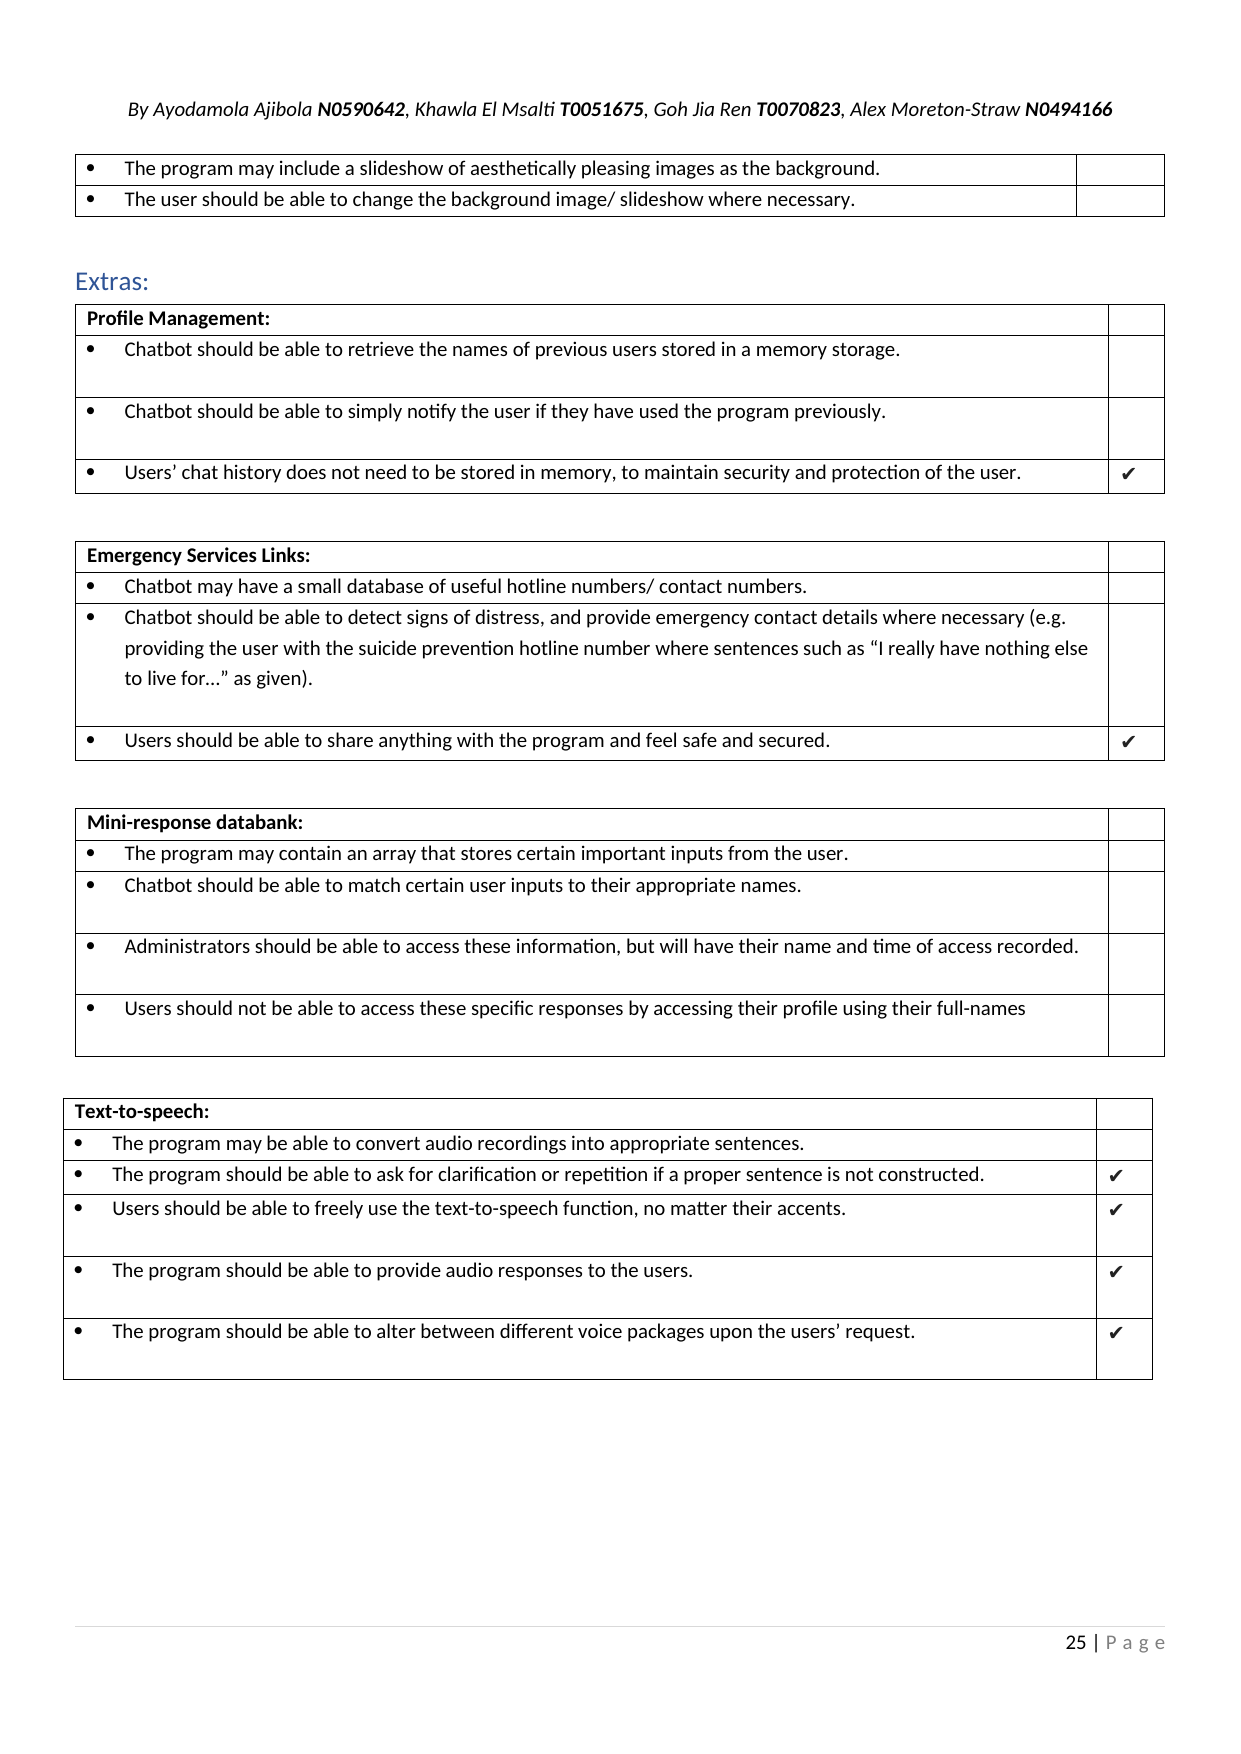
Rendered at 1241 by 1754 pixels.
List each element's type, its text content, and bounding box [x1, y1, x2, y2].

table_cell [1077, 155, 1164, 185]
table_cell The program should be able to ask for clarification or repetition if a proper sentence is not constructed. [64, 1161, 1096, 1194]
table_cell [1109, 934, 1164, 994]
table_cell [1109, 398, 1164, 458]
table_cell The program may contain an array that stores certain important inputs from the user. [76, 841, 1108, 871]
table_header Mini-response databank: [76, 809, 1108, 839]
table_cell [1109, 604, 1164, 726]
table_cell The user should be able to change the background image/ slideshow where necessary. [76, 186, 1076, 216]
table_cell ✔ [1097, 1161, 1152, 1194]
table_header Text-to-speech: [64, 1099, 1096, 1129]
table_cell The program should be able to provide audio responses to the users. [64, 1257, 1096, 1317]
table_cell [1077, 186, 1164, 216]
table_cell [1109, 872, 1164, 932]
table_cell The program should be able to alter between different voice packages upon the users’ request. [64, 1319, 1096, 1379]
table_cell [1109, 573, 1164, 603]
table_cell ✔ [1097, 1319, 1152, 1379]
table_cell ✔ [1097, 1257, 1152, 1317]
table_header [1109, 542, 1164, 572]
table_cell Users should be able to freely use the text-to-speech function, no matter their accents. [64, 1195, 1096, 1256]
table_cell ✔ [1109, 727, 1164, 760]
table_cell ✔ [1097, 1195, 1152, 1256]
table_cell Users should be able to share anything with the program and feel safe and secured. [76, 727, 1108, 760]
table_cell [1109, 995, 1164, 1056]
table_cell Chatbot should be able to retrieve the names of previous users stored in a memory storage. [76, 336, 1108, 397]
table_cell Chatbot should be able to match certain user inputs to their appropriate names. [76, 872, 1108, 932]
table_cell Users should not be able to access these specific responses by accessing their profile using their full-names [76, 995, 1108, 1056]
table_cell [1109, 336, 1164, 397]
table_cell Administrators should be able to access these information, but will have their name and time of access recorded. [76, 934, 1108, 994]
table_cell Chatbot may have a small database of useful hotline numbers/ contact numbers. [76, 573, 1108, 603]
table_header Emergency Services Links: [76, 542, 1108, 572]
table_cell ✔ [1109, 460, 1164, 493]
subtitle Extras: [75, 264, 1165, 297]
table_header [1109, 305, 1164, 335]
table_header Profile Management: [76, 305, 1108, 335]
table_cell [1109, 841, 1164, 871]
table_cell Users’ chat history does not need to be stored in memory, to maintain security and protection of the user. [76, 460, 1108, 493]
table_cell Chatbot should be able to detect signs of distress, and provide emergency contact details where necessary (e.g. providing the user with the suicide prevention hotline number where sentences such as “I really have nothing else to live for…” as given). [76, 604, 1108, 726]
table_cell Chatbot should be able to simply notify the user if they have used the program previously. [76, 398, 1108, 458]
table_cell The program may be able to convert audio recordings into appropriate sentences. [64, 1130, 1096, 1160]
table_header [1109, 809, 1164, 839]
table_header [1097, 1099, 1152, 1129]
table_cell The program may include a slideshow of aesthetically pleasing images as the background. [76, 155, 1076, 185]
table_cell [1097, 1130, 1152, 1160]
